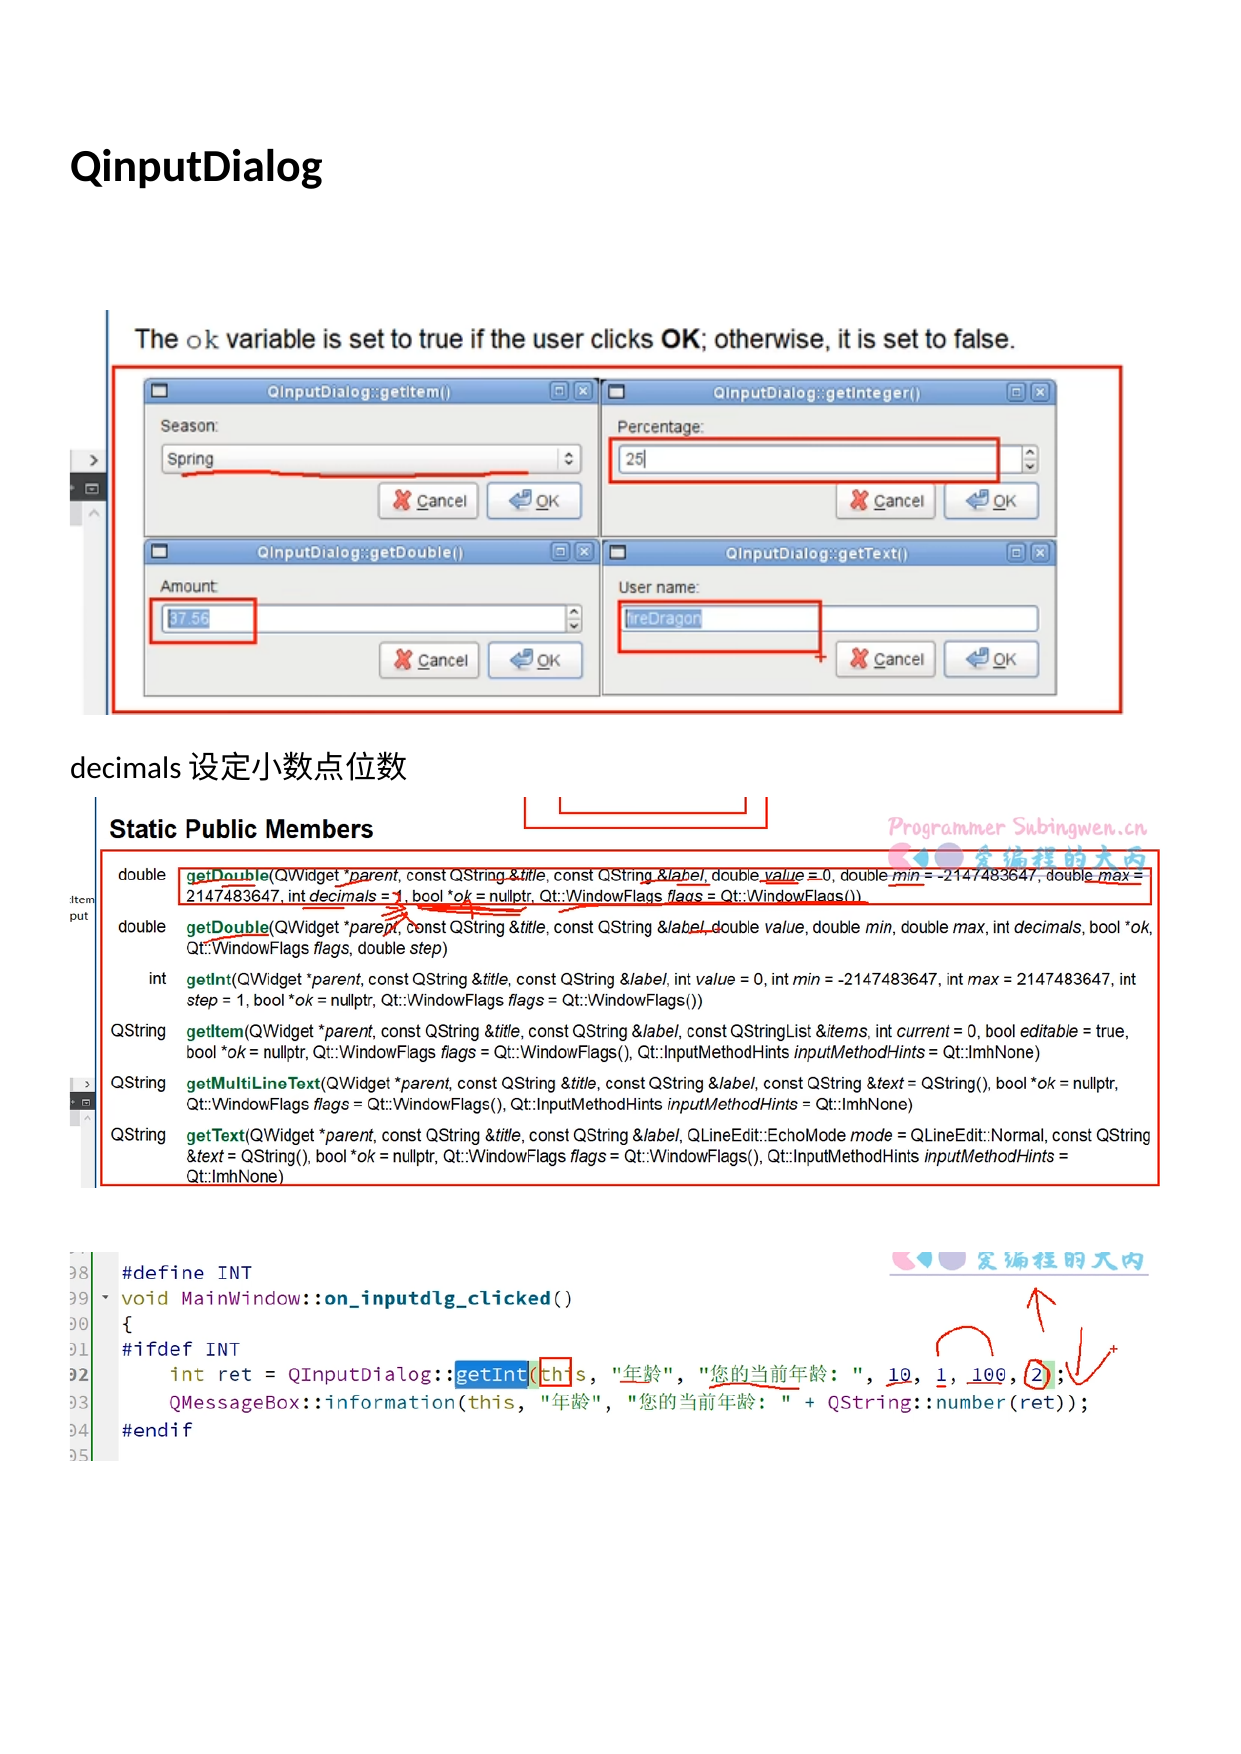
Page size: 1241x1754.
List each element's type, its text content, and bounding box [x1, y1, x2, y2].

picture [69, 797, 1169, 1188]
picture [69, 310, 1170, 715]
subtitle QinputDialog [70, 132, 1171, 197]
picture [69, 1252, 1171, 1461]
